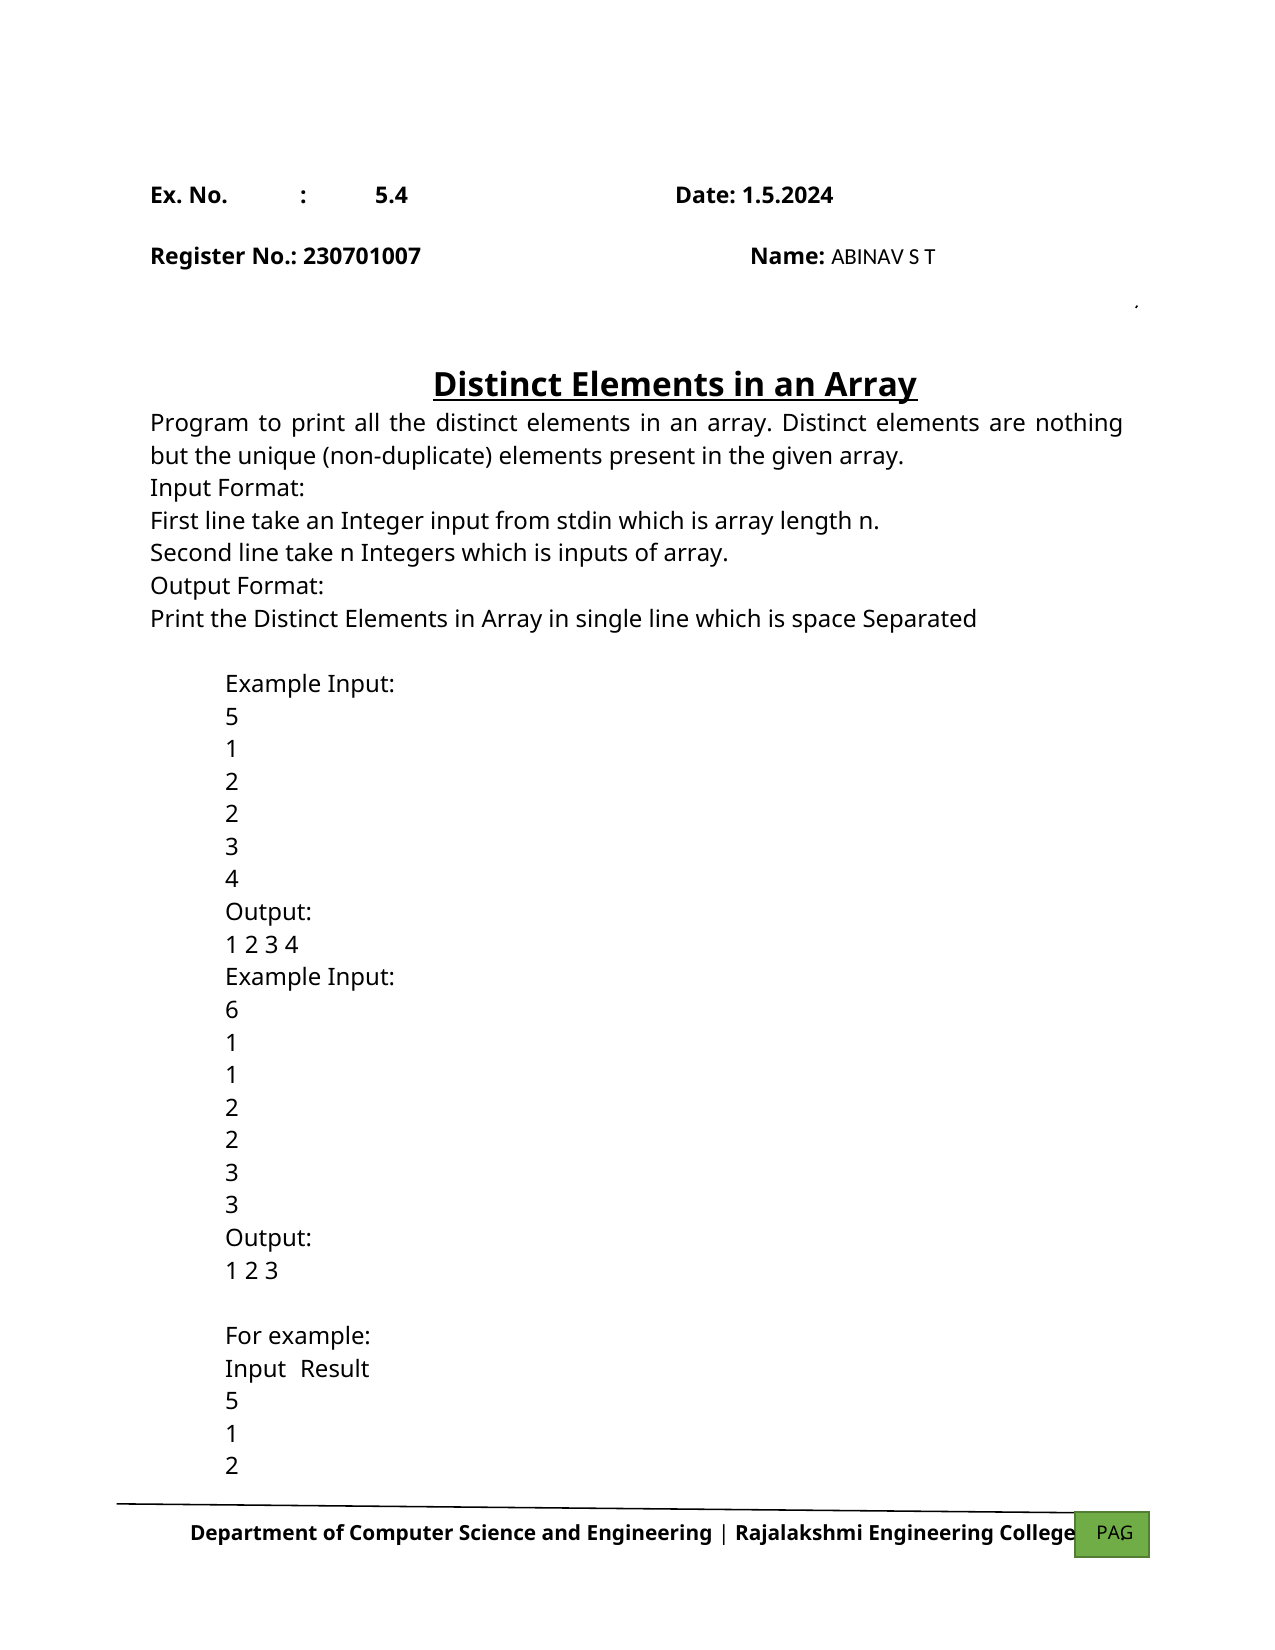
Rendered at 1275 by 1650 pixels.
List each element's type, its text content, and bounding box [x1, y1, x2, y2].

text 2 [225, 797, 1125, 830]
text Ex. No. : 5.4 Date: 1.5.2024 [150, 179, 1125, 210]
text 3 [225, 1156, 1125, 1188]
text 5 [225, 699, 1125, 732]
text 2 [225, 1091, 1125, 1123]
text Program to print all the distinct elements in an array. Distinct elements are nothing but the unique (non-duplicate) elements present in the given array. [150, 406, 1125, 471]
text First line take an Integer input from stdin which is array length n. [150, 504, 1125, 536]
text 6 [225, 993, 1125, 1025]
text Output: [225, 895, 1125, 927]
text Output Format: [150, 569, 1125, 601]
text Print the Distinct Elements in Array in single line which is space Separated [150, 601, 1125, 634]
text 1 [225, 1058, 1125, 1091]
text 3 [225, 1188, 1125, 1221]
text Register No.: 230701007 Name: ABINAV S T [150, 239, 1125, 271]
text 1 2 3 4 [225, 927, 1125, 960]
text 1 [225, 1417, 1125, 1449]
text Example Input: [225, 960, 1125, 993]
text 2 [225, 1123, 1125, 1156]
text 4 [225, 862, 1125, 895]
text For example: [225, 1319, 1125, 1351]
text 2 [225, 1449, 1125, 1482]
text Second line take n Integers which is inputs of array. [150, 536, 1125, 569]
text Example Input: [225, 667, 1125, 699]
text Distinct Elements in an Array [225, 360, 1125, 406]
text Output: [225, 1221, 1125, 1253]
text 3 [225, 830, 1125, 862]
text 2 [225, 764, 1125, 797]
text 1 [225, 1025, 1125, 1058]
text 5 [225, 1384, 1125, 1417]
text Input Format: [150, 471, 1125, 504]
text Input Result [225, 1351, 1125, 1384]
text 1 2 3 [225, 1253, 1125, 1286]
text 1 [225, 732, 1125, 764]
